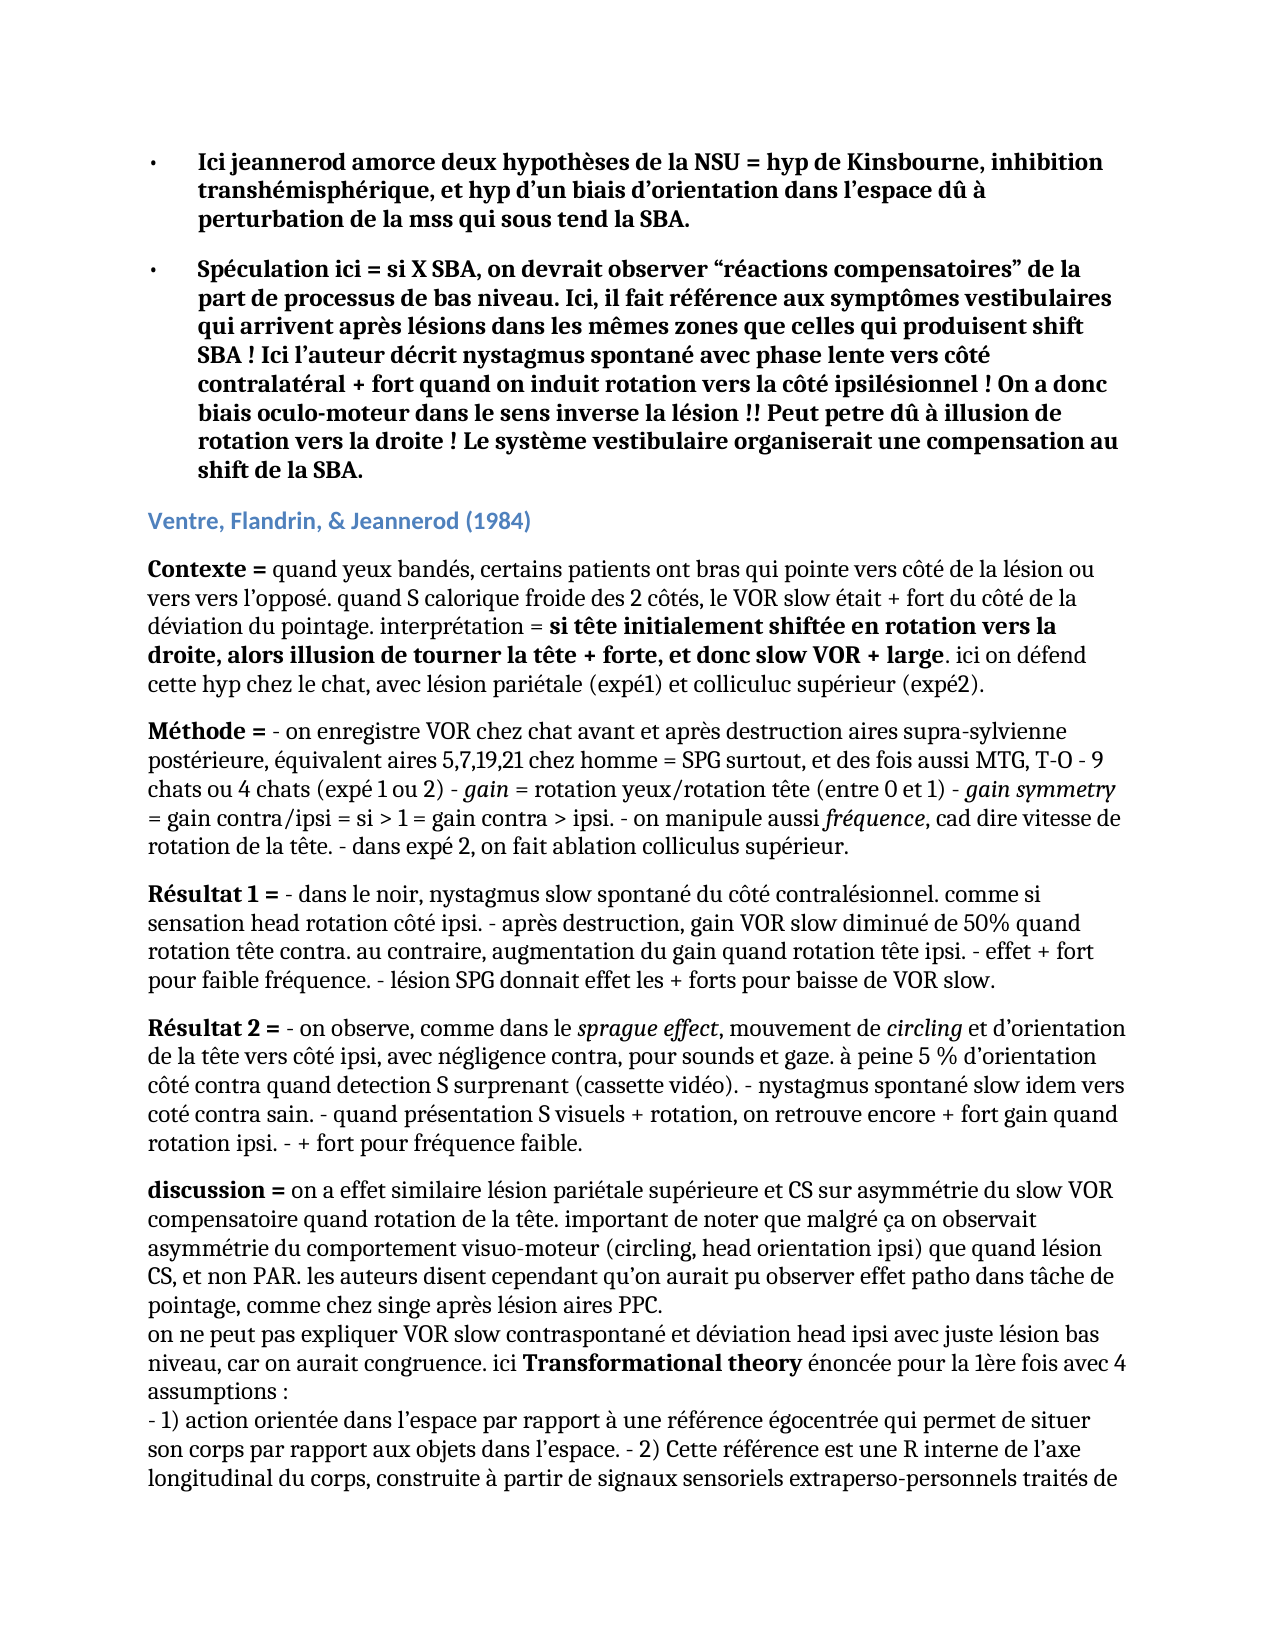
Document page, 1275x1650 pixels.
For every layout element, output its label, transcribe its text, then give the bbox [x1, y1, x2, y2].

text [148, 1176, 1127, 1492]
text Méthode = - on enregistre VOR chez chat avant et après destruction aires supra-sylvienne postérieure, équivalent aires 5,7,19,21 chez homme = SPG surtout, et des fois aussi MTG, T-O - 9 chats ou 4 chats (expé 1 ou 2) - gain = rotation yeux/rotation tête (entre 0 et 1) - gain symmetry = gain contra/ipsi = si > 1 = gain contra > ipsi. - on manipule aussi fréquence, cad dire vitesse de rotation de la tête. - dans expé 2, on fait ablation colliculus supérieur. [148, 717, 1127, 861]
list Spéculation ici = si X SBA, on devrait observer “réactions compensatoires” de la part de processus de bas niveau. Ici, il fait référence aux symptômes vestibulaires qui arrivent après lésions dans les mêmes zones que celles qui produisent shift SBA ! Ici l’auteur décrit nystagmus spontané avec phase lente vers côté contralatéral + fort quand on induit rotation vers la côté ipsilésionnel ! On a donc biais oculo-moteur dans le sens inverse la lésion !! Peut petre dû à illusion de rotation vers la droite ! Le système vestibulaire organiserait une compensation au shift de la SBA. [148, 255, 1127, 485]
list Ici jeannerod amorce deux hypothèses de la NSU = hyp de Kinsbourne, inhibition transhémisphérique, et hyp d’un biais d’orientation dans l’espace dû à perturbation de la mss qui sous tend la SBA. [148, 148, 1127, 234]
text Résultat 2 = - on observe, comme dans le sprague effect, mouvement de circling et d’orientation de la tête vers côté ipsi, avec négligence contra, pour sounds et gaze. à peine 5 % d’orientation côté contra quand detection S surprenant (cassette vidéo). - nystagmus spontané slow idem vers coté contra sain. - quand présentation S visuels + rotation, on retrouve encore + fort gain quand rotation ipsi. - + fort pour fréquence faible. [148, 1013, 1127, 1157]
subtitle Ventre, Flandrin, & Jeannerod (1984) [148, 506, 1127, 536]
text Contexte = quand yeux bandés, certains patients ont bras qui pointe vers côté de la lésion ou vers vers l’opposé. quand S calorique froide des 2 côtés, le VOR slow était + fort du côté de la déviation du pointage. interprétation = si tête initialement shiftée en rotation vers la droite, alors illusion de tourner la tête + forte, et donc slow VOR + large. ici on défend cette hyp chez le chat, avec lésion pariétale (expé1) et colliculuc supérieur (expé2). [148, 555, 1127, 698]
text Résultat 1 = - dans le noir, nystagmus slow spontané du côté contralésionnel. comme si sensation head rotation côté ipsi. - après destruction, gain VOR slow diminué de 50% quand rotation tête contra. au contraire, augmentation du gain quand rotation tête ipsi. - effet + fort pour faible fréquence. - lésion SPG donnait effet les + forts pour baisse de VOR slow. [148, 880, 1127, 995]
